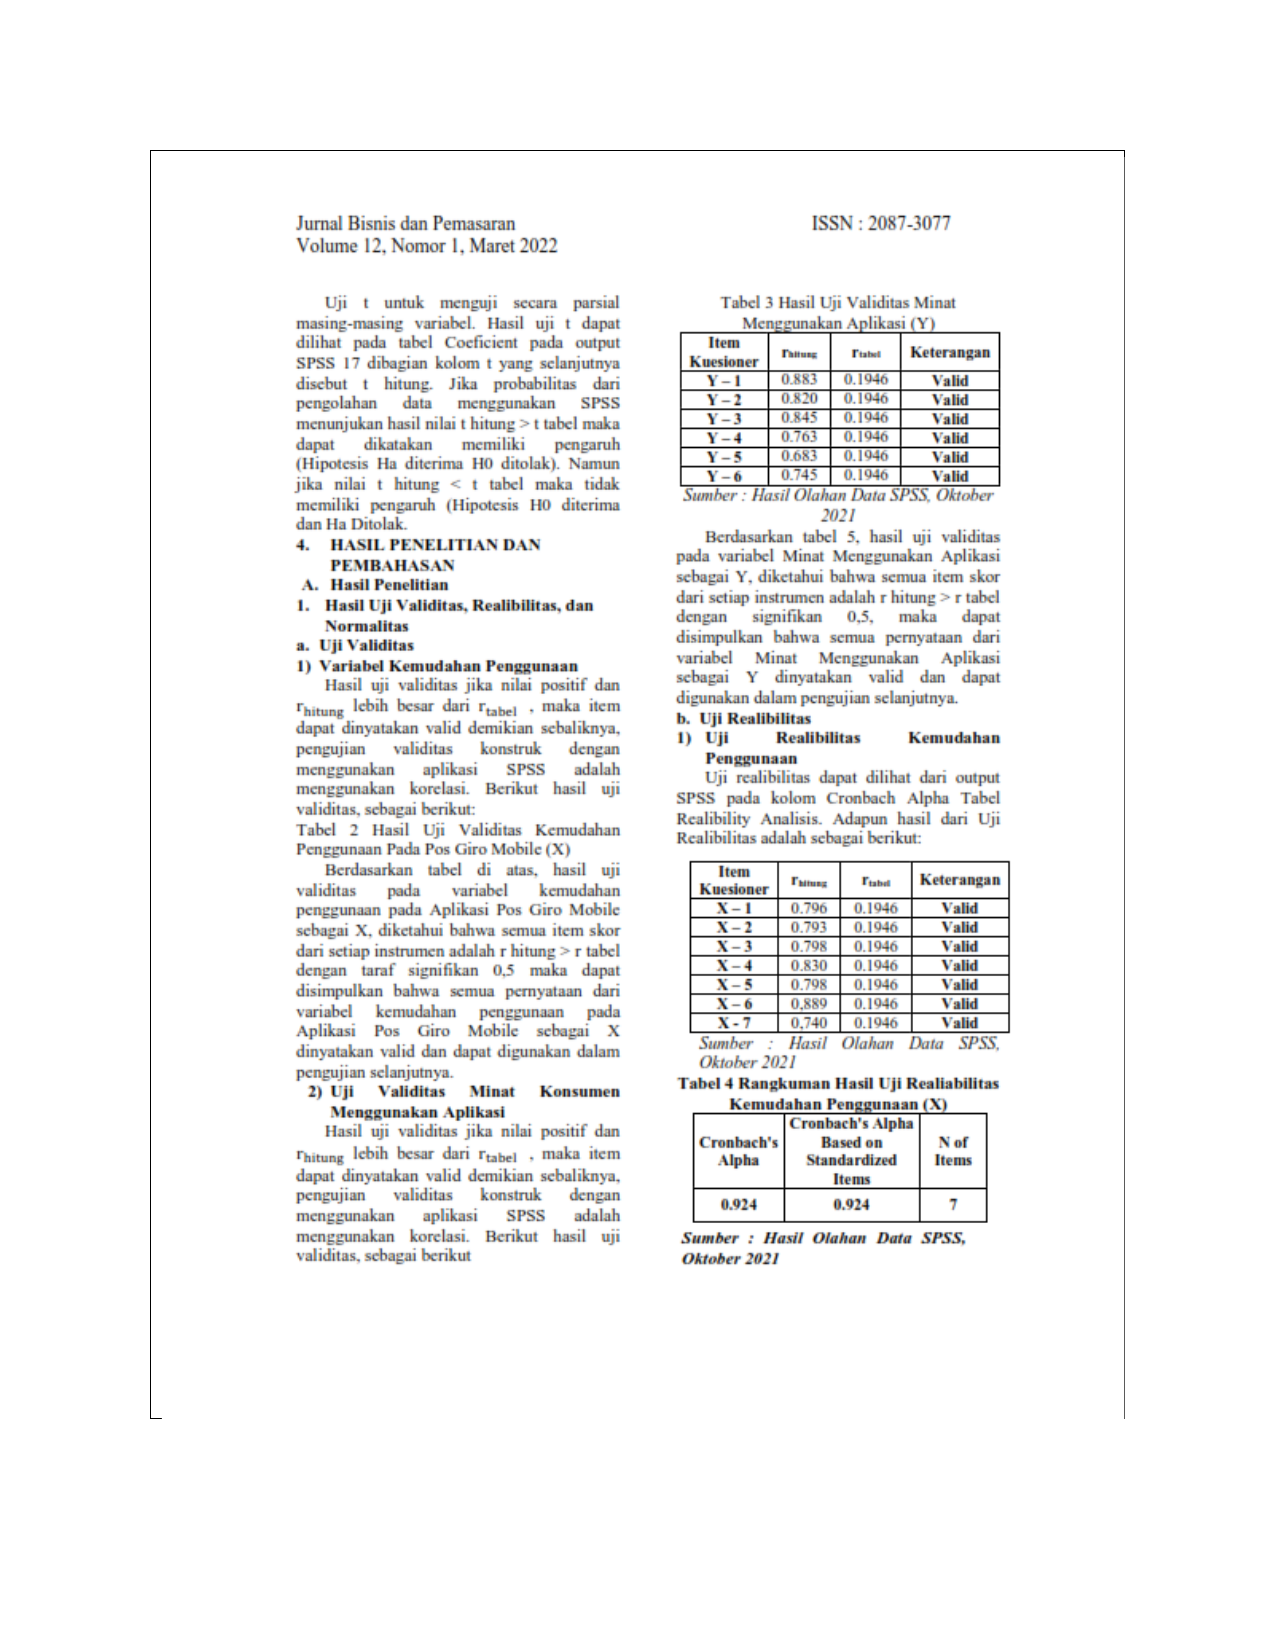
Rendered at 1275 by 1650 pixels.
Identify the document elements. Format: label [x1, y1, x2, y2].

table_cell [151, 151, 1124, 1418]
picture [161, 157, 1125, 1419]
